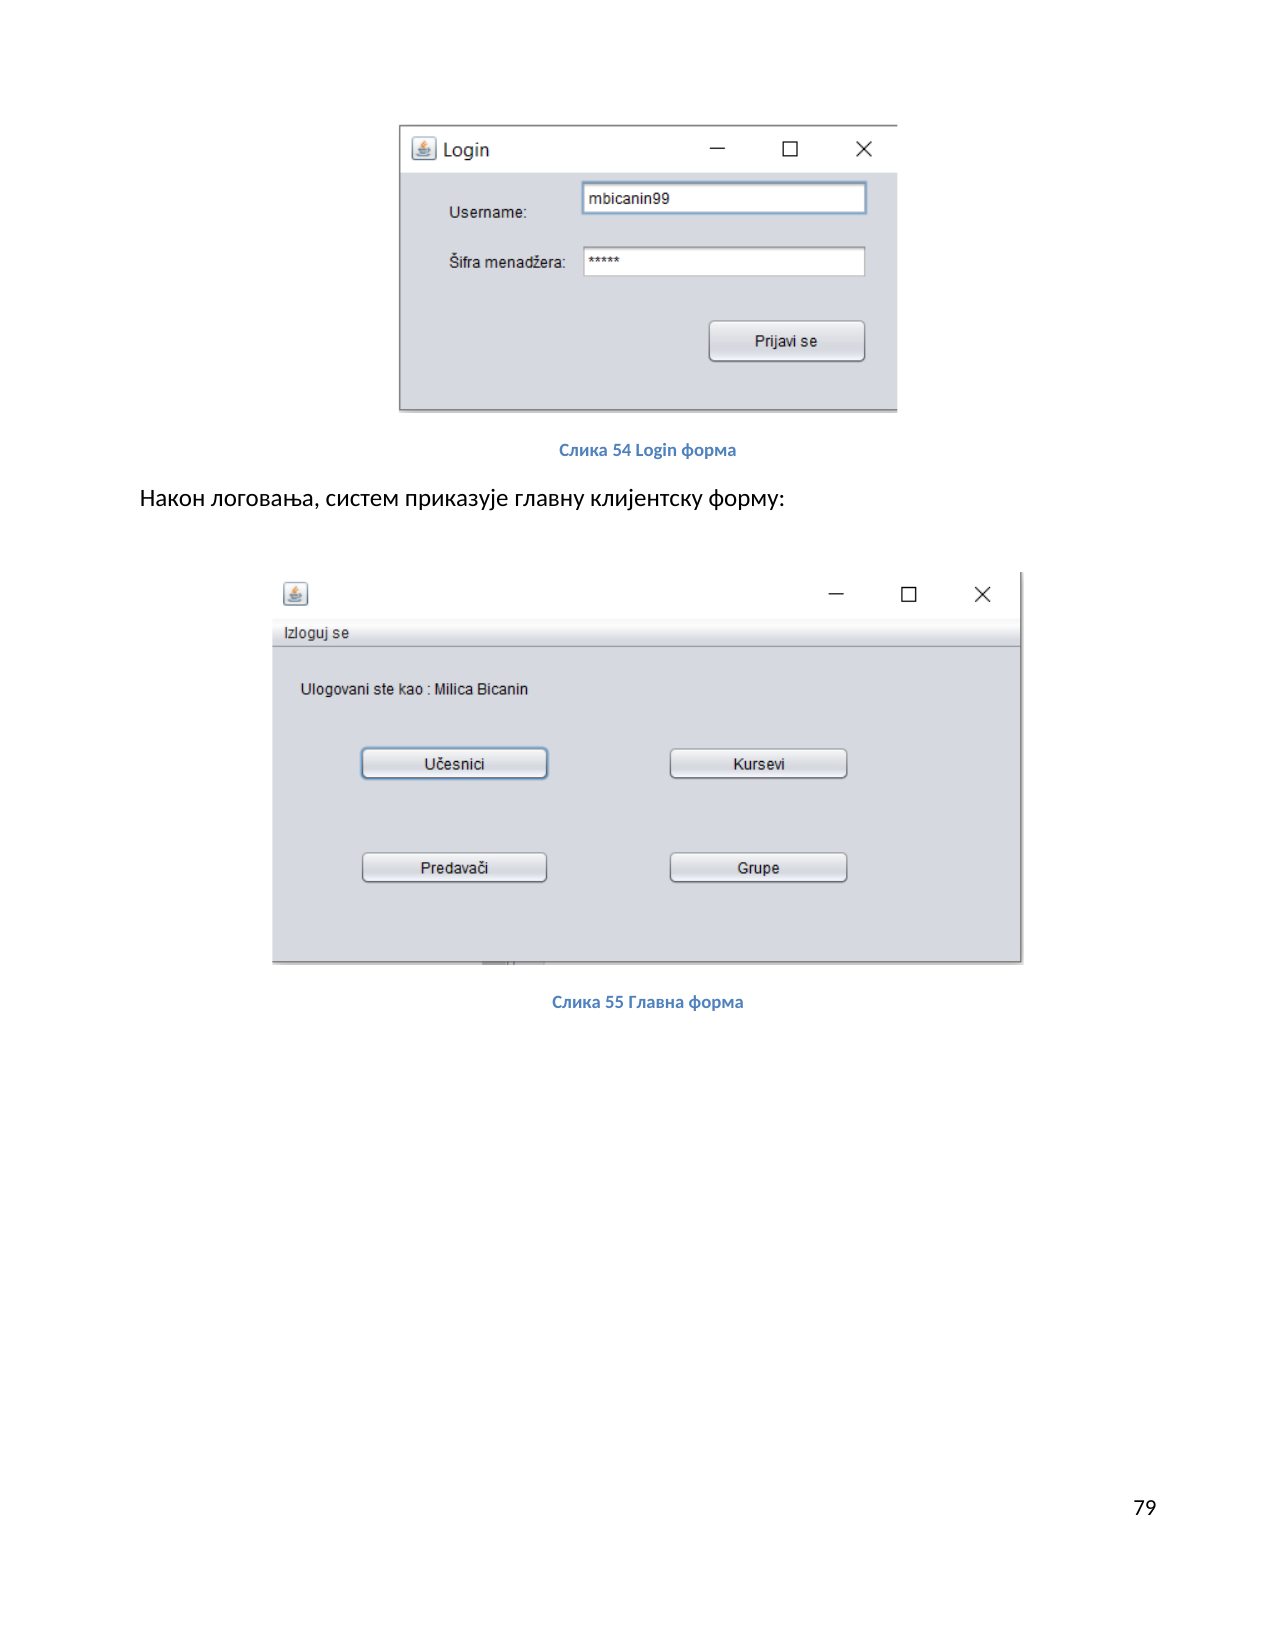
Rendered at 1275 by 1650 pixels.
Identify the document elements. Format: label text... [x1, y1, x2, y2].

picture [272, 572, 1024, 965]
picture [398, 124, 898, 413]
text Након логовања, систем приказује главну клијентску форму: [139, 482, 1156, 512]
